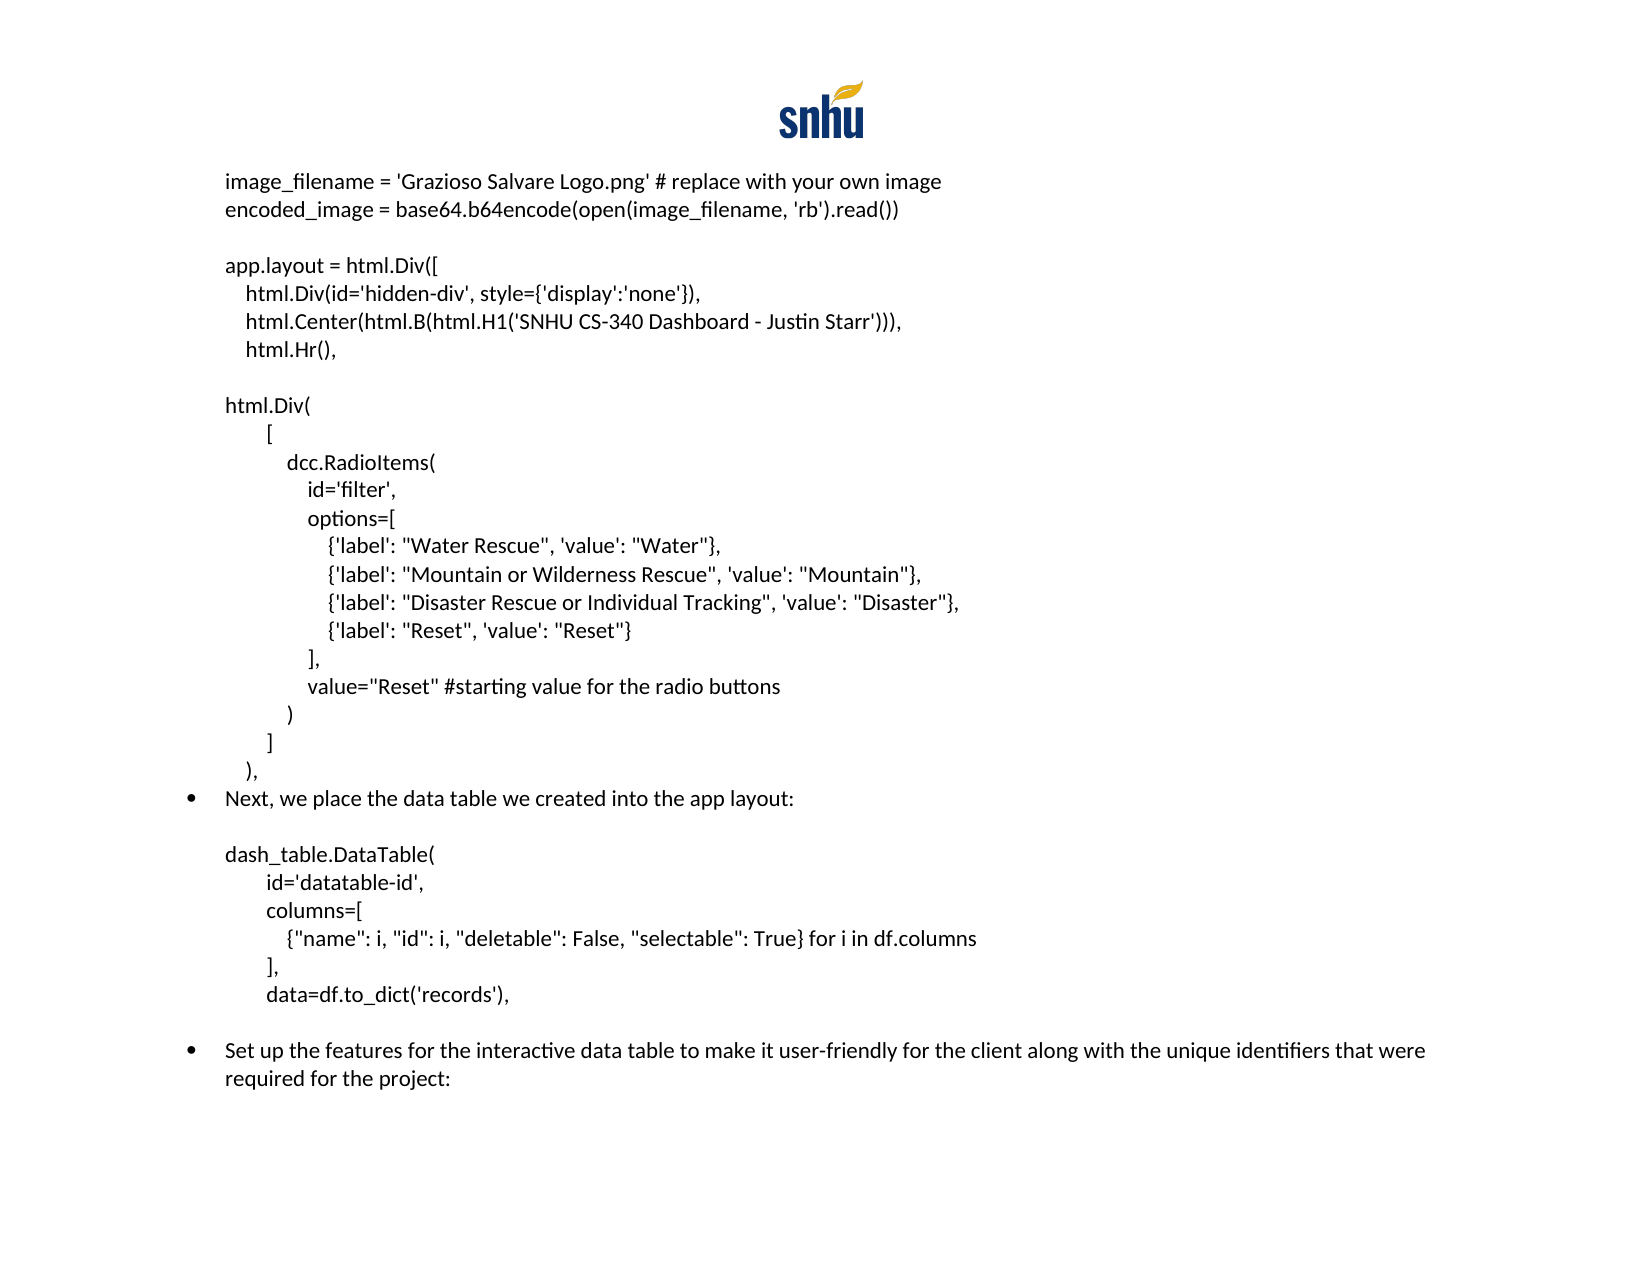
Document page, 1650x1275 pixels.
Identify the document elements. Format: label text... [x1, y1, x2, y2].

text {'label': "Disaster Rescue or Individual Tracking", 'value': "Disaster"}, [225, 588, 1500, 616]
text value="Reset" #starting value for the radio buttons [225, 672, 1500, 700]
list id='datatable-id', [225, 868, 1500, 896]
text ] [225, 728, 1500, 756]
text ) [225, 700, 1500, 728]
text html.Div(id='hidden-div', style={'display':'none'}), [225, 279, 1500, 307]
list {"name": i, "id": i, "deletable": False, "selectable": True} for i in df.columns [225, 924, 1500, 952]
text ], [225, 644, 1500, 672]
list ], [225, 952, 1500, 980]
text html.Div( [225, 392, 1500, 419]
text {'label': "Water Rescue", 'value': "Water"}, [225, 532, 1500, 560]
text html.Center(html.B(html.H1('SNHU CS-340 Dashboard - Justin Starr'))), [225, 307, 1500, 336]
text app.layout = html.Div([ [225, 251, 1500, 279]
text {'label': "Mountain or Wilderness Rescue", 'value': "Mountain"}, [225, 560, 1500, 588]
text encoded_image = base64.b64encode(open(image_filename, 'rb').read()) [225, 195, 1500, 223]
list Set up the features for the interactive data table to make it user-friendly for the client along with the unique identifiers that were required for the project: [187, 1036, 1500, 1092]
text dcc.RadioItems( [225, 448, 1500, 476]
text options=[ [225, 504, 1500, 532]
list columns=[ [225, 896, 1500, 924]
list Next, we place the data table we created into the app layout: [187, 784, 1500, 812]
text {'label': "Reset", 'value': "Reset"} [225, 616, 1500, 644]
list data=df.to_dict('records'), [225, 980, 1500, 1008]
picture [760, 75, 890, 147]
text html.Hr(), [225, 336, 1500, 363]
text ), [225, 756, 1500, 784]
text id='filter', [225, 476, 1500, 504]
list dash_table.DataTable( [225, 840, 1500, 868]
text [ [225, 419, 1500, 448]
text image_filename = 'Grazioso Salvare Logo.png' # replace with your own image [225, 167, 1500, 195]
